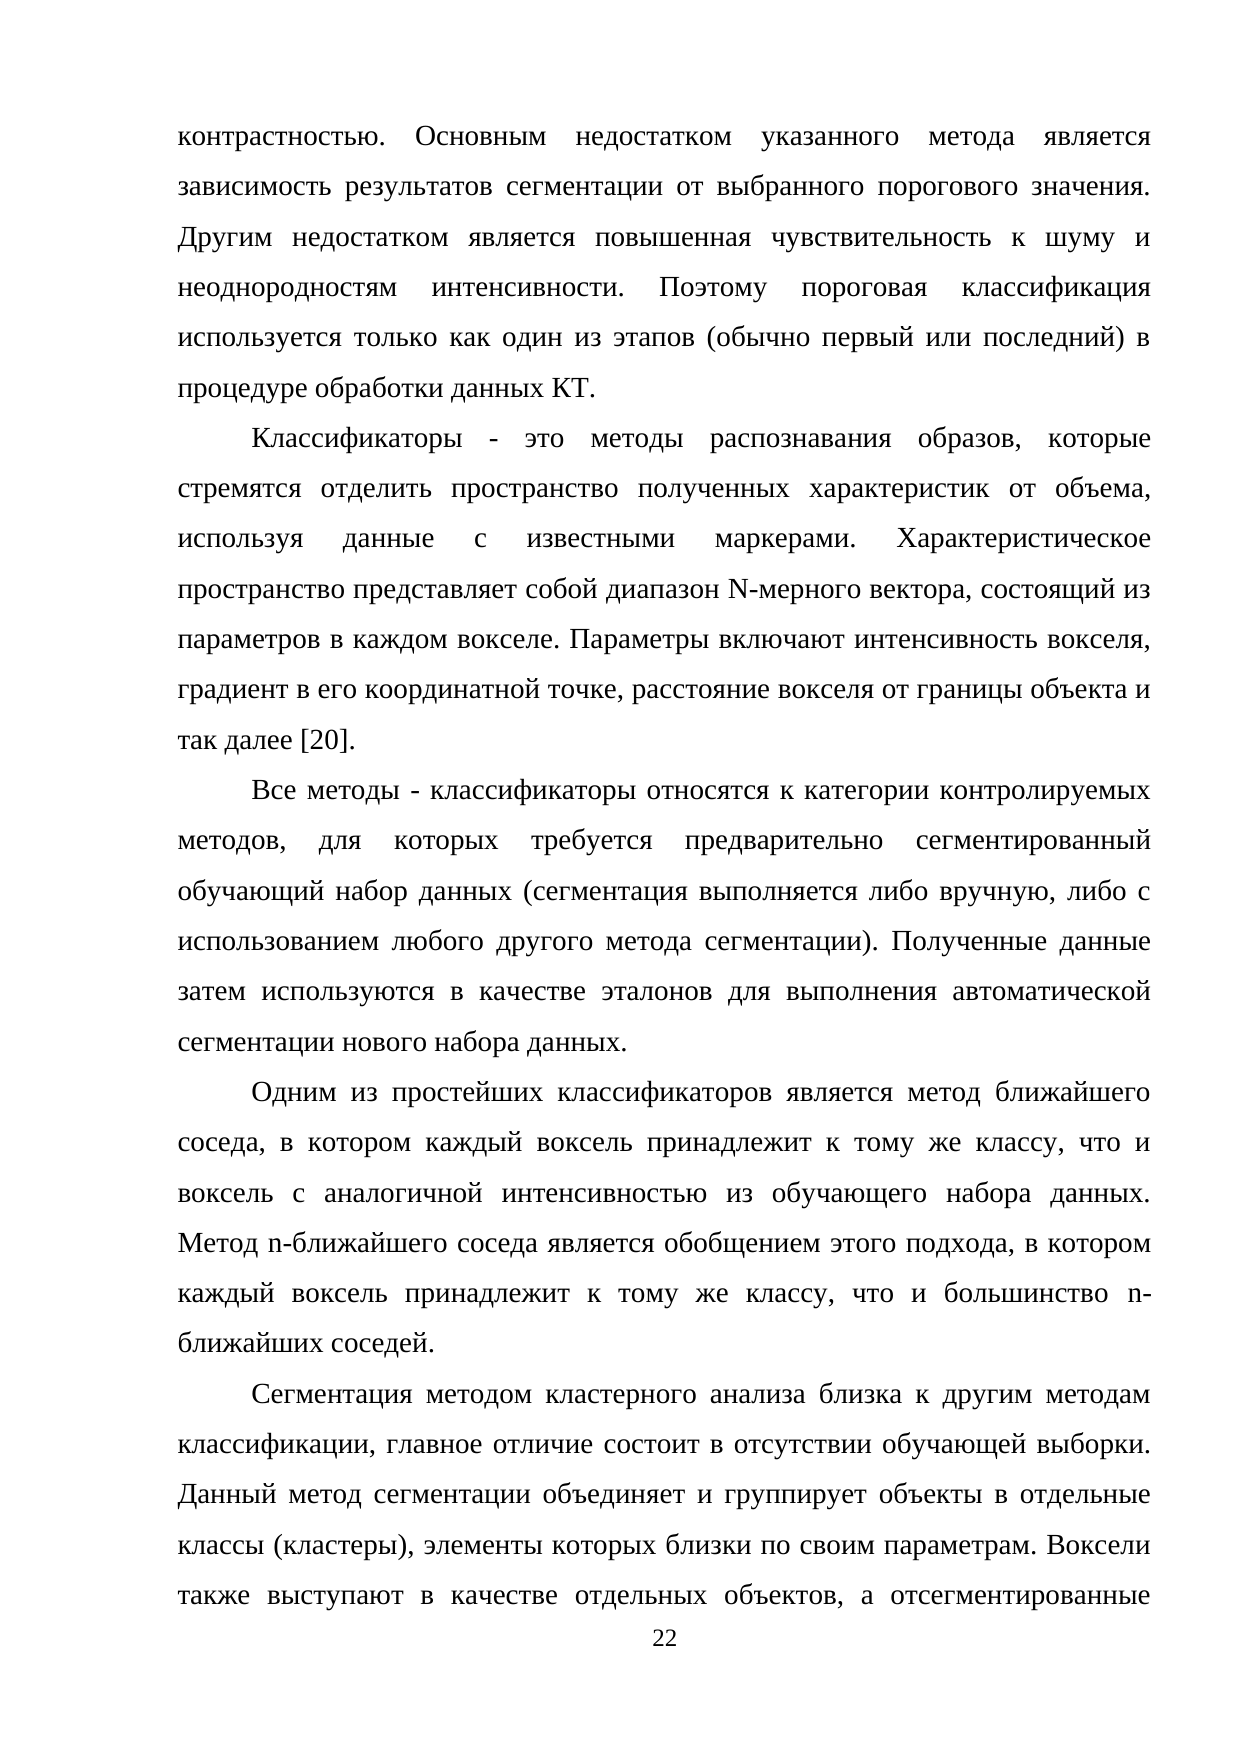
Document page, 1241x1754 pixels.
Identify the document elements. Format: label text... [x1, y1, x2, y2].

text Все методы - классификаторы относятся к категории контролируемых методов, для которых требуется предварительно сегментированный обучающий набор данных (сегментация выполняется либо вручную, либо с использованием любого другого метода сегментации). Полученные данные затем используются в качестве эталонов для выполнения автоматической сегментации нового набора данных. [177, 772, 1152, 1057]
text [177, 118, 1152, 403]
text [177, 1376, 1152, 1611]
text Классификаторы - это методы распознавания образов, которые стремятся отделить пространство полученных характеристик от объема, используя данные с известными маркерами. Характеристическое пространство представляет собой диапазон N-мерного вектора, состоящий из параметров в каждом вокселе. Параметры включают интенсивность вокселя, градиент в его координатной точке, расстояние вокселя от границы объекта и так далее [20]. [177, 420, 1152, 755]
text Одним из простейших классификаторов является метод ближайшего соседа, в котором каждый воксель принадлежит к тому же классу, что и воксель с аналогичной интенсивностью из обучающего набора данных. Метод n-ближайшего соседа является обобщением этого подхода, в котором каждый воксель принадлежит к тому же классу, что и большинство n-ближайших соседей. [177, 1074, 1152, 1359]
